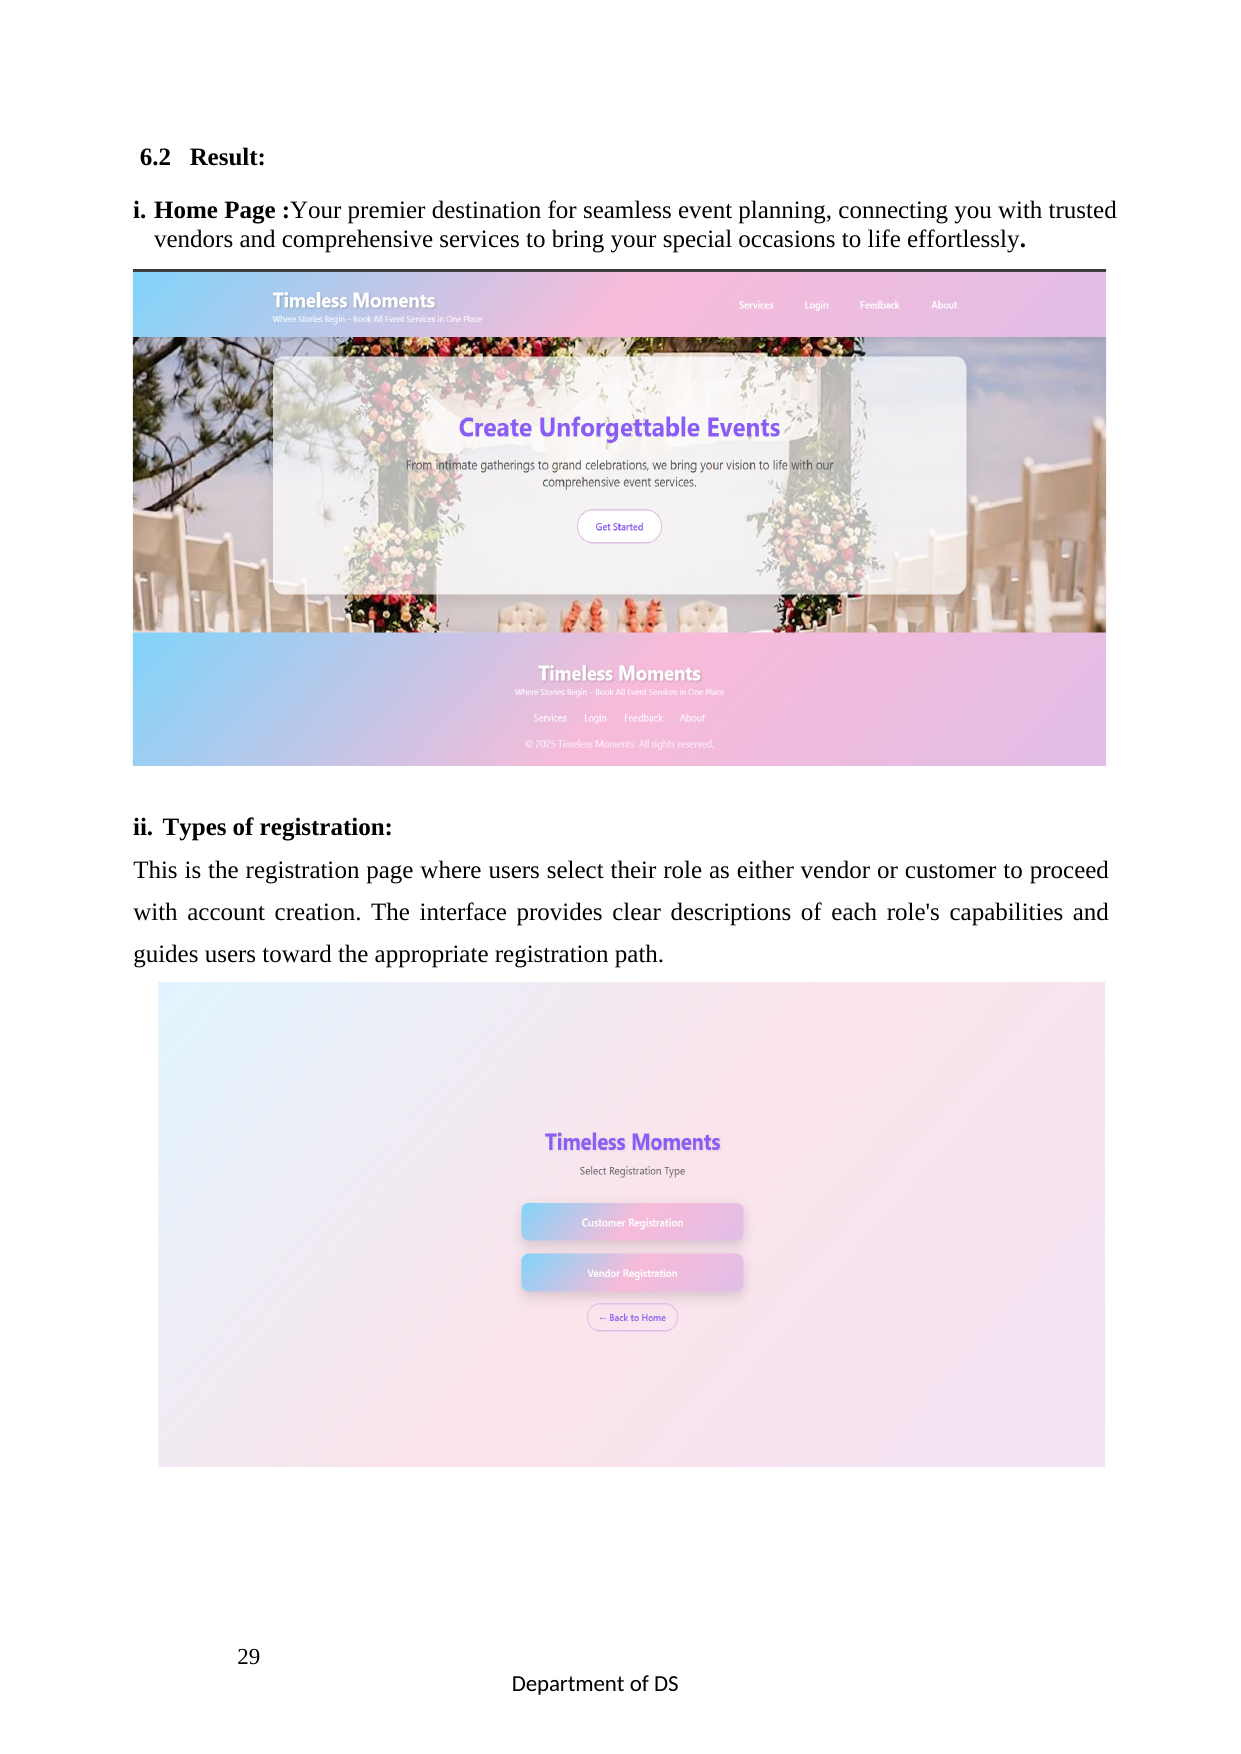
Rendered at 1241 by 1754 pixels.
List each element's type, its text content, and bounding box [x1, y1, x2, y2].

subtitle Types of registration: [133, 812, 1155, 841]
picture [132, 269, 1107, 766]
text This is the registration page where users select their role as either vendor or customer to proceed with account creation. The interface provides clear descriptions of each role's capabilities and guides users toward the appropriate registration path. [133, 855, 1110, 968]
picture [158, 982, 1106, 1467]
subtitle 6.2 Result: [77, 142, 1155, 170]
list Home Page :Your premier destination for seamless event planning, connecting you with trusted vendors and comprehensive services to bring your special occasions to life effortlessly. [133, 195, 1155, 253]
